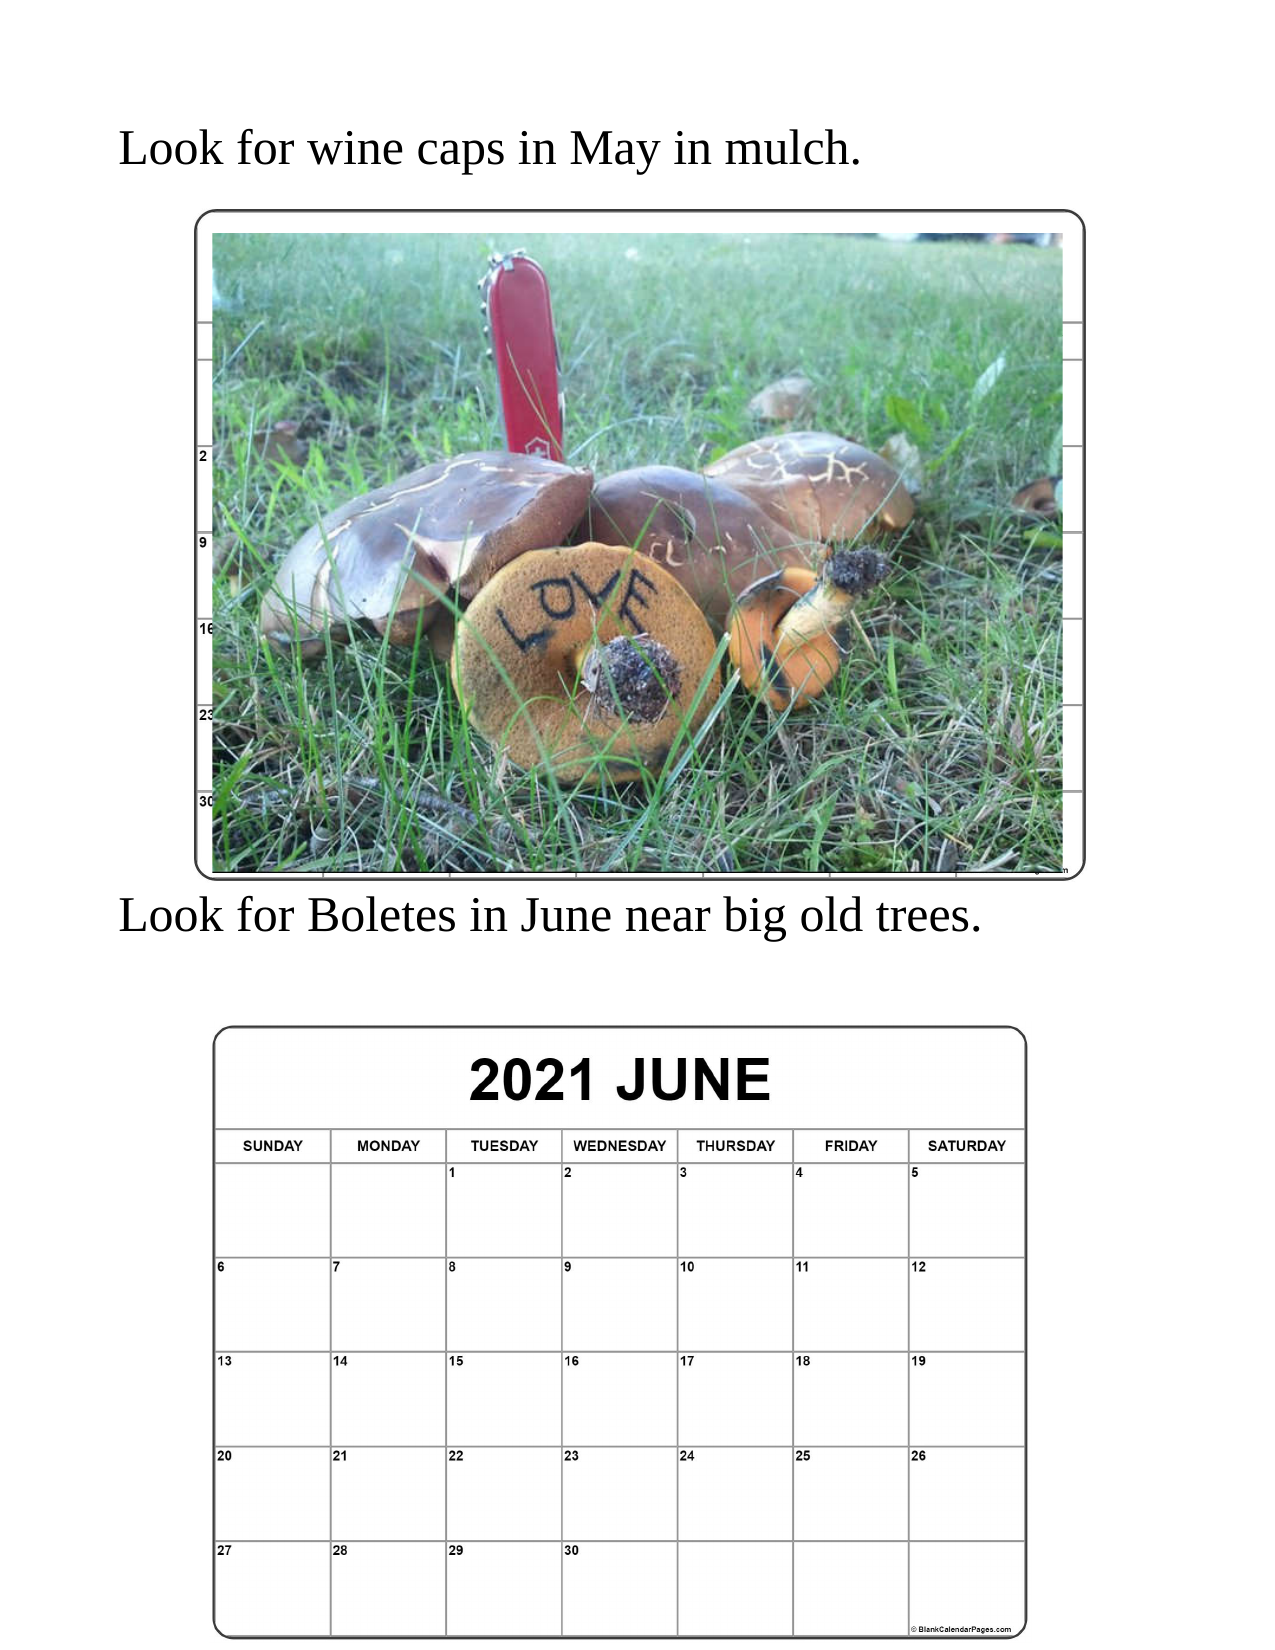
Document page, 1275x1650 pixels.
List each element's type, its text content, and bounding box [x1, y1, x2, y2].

text Look for wine caps in May in mulch. [118, 118, 1157, 176]
picture [189, 205, 1091, 885]
picture [208, 1021, 1032, 1643]
